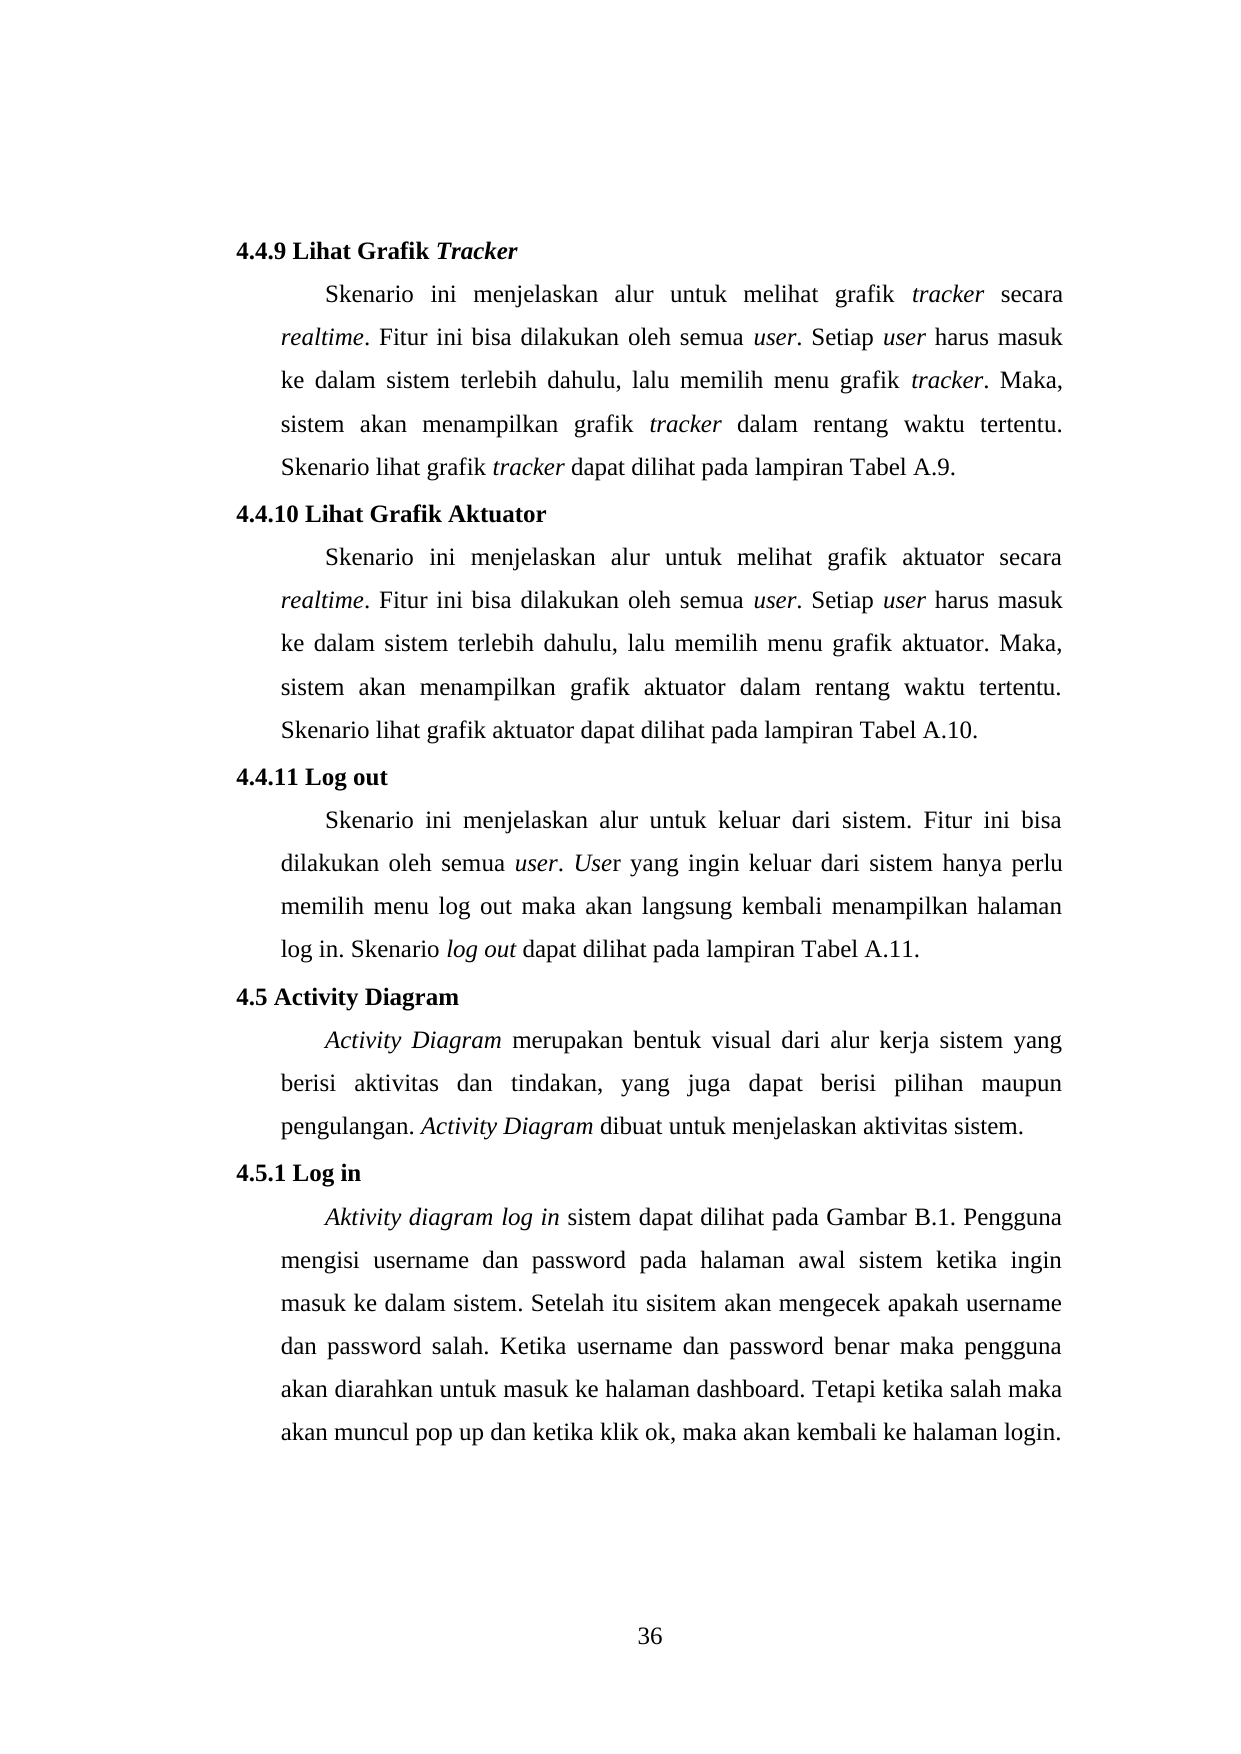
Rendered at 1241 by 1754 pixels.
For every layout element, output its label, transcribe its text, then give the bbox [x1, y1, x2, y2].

text lampiran A11. [281, 805, 1063, 963]
text grafik tracker secara realtime grafik trackergrafik tracker dalam rentang waktu tertentugrafik tracker lampiran A9. [281, 279, 1063, 481]
text grafik aktuator secara realtime grafik aktuator grafik aktuator dalam rentang waktu tertentugrafik aktuator lampiran A10. [281, 542, 1063, 743]
subtitle Lihat Grafik Aktuator [236, 499, 1063, 528]
subtitle Grafik Tracker [236, 236, 1063, 265]
text B1. [281, 1202, 1063, 1446]
text Activity Diagram merupakan bentuk visual dari alur kerja sistem yang berisi aktivitas dan tindakan, yang juga dapat berisi pilihan maupun pengulangan. Activity Diagram dibuat untuk menjelaskan aktivitas sistem. [281, 1025, 1063, 1140]
